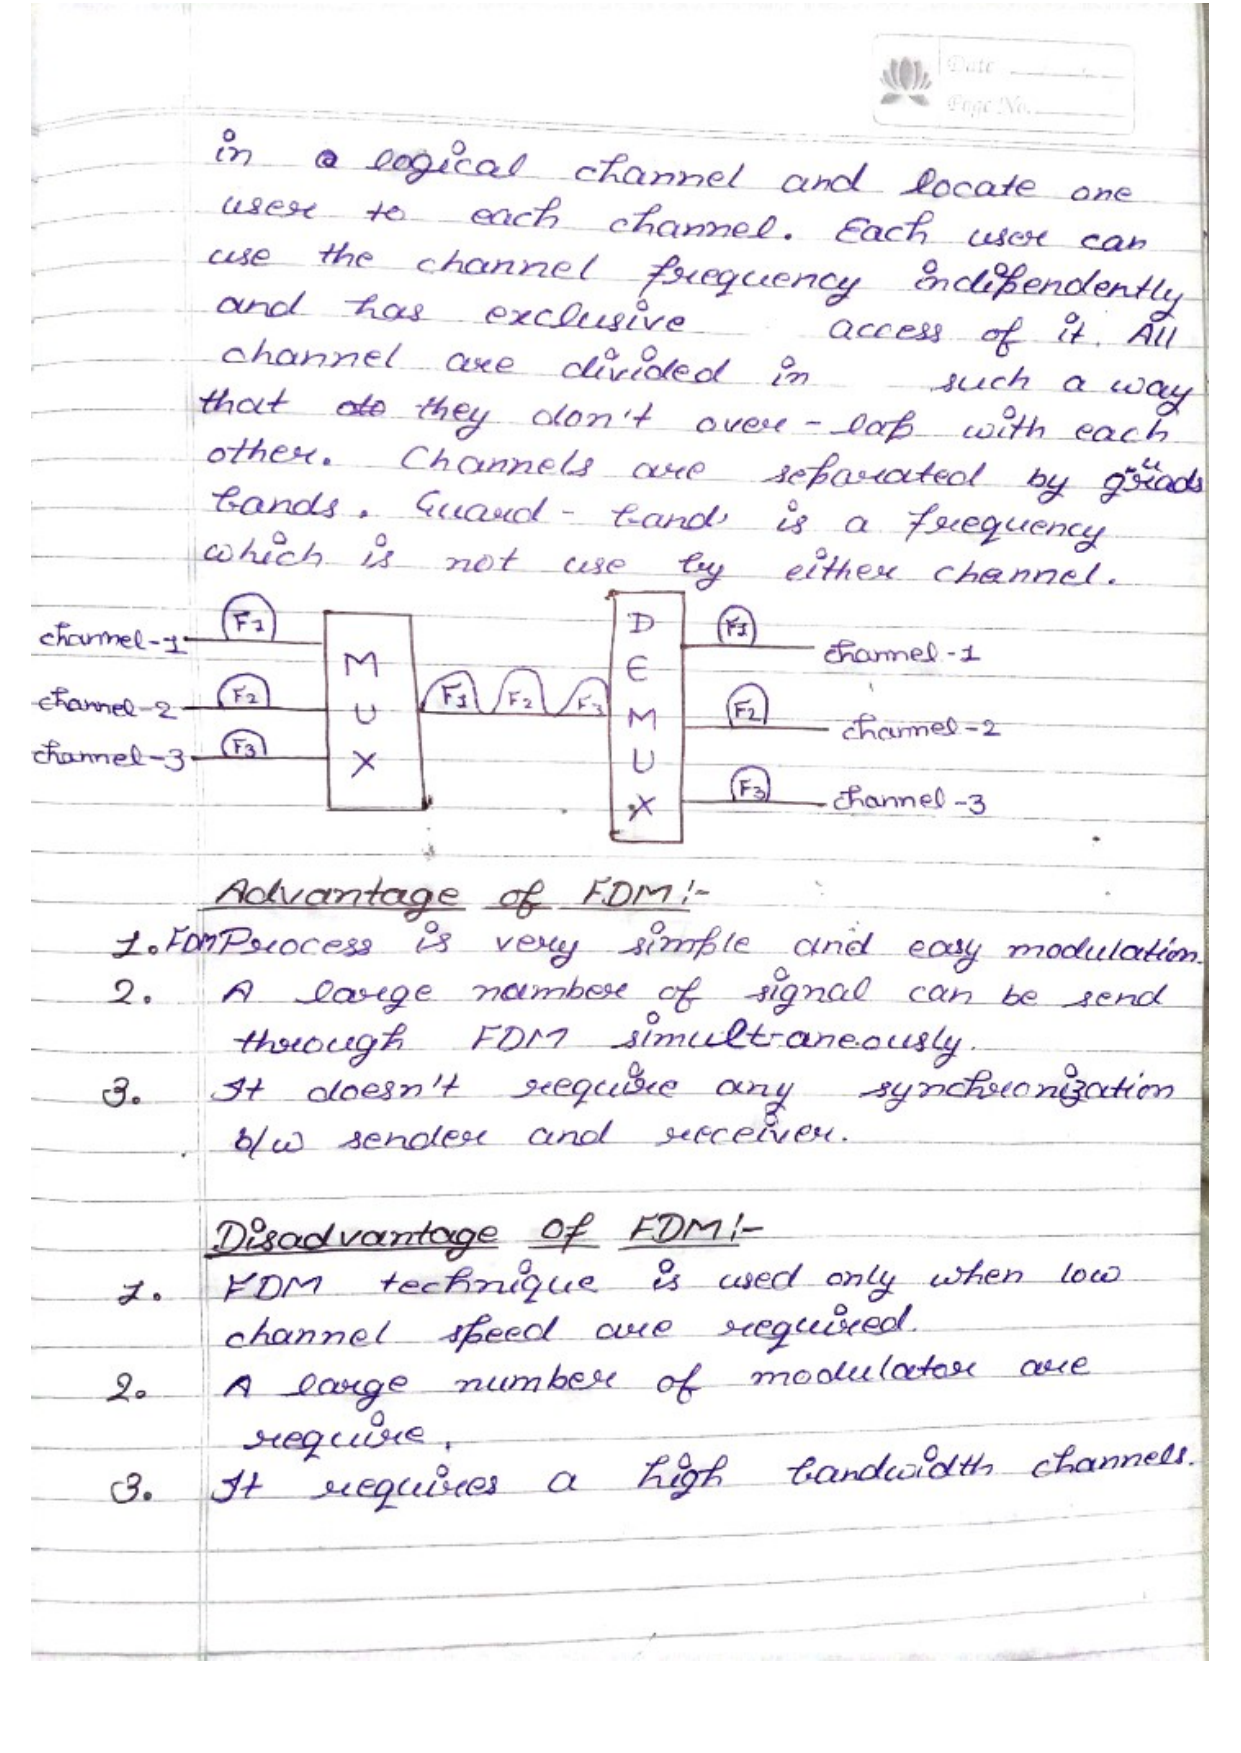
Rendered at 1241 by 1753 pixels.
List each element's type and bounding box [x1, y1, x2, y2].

picture [31, 3, 1209, 1661]
